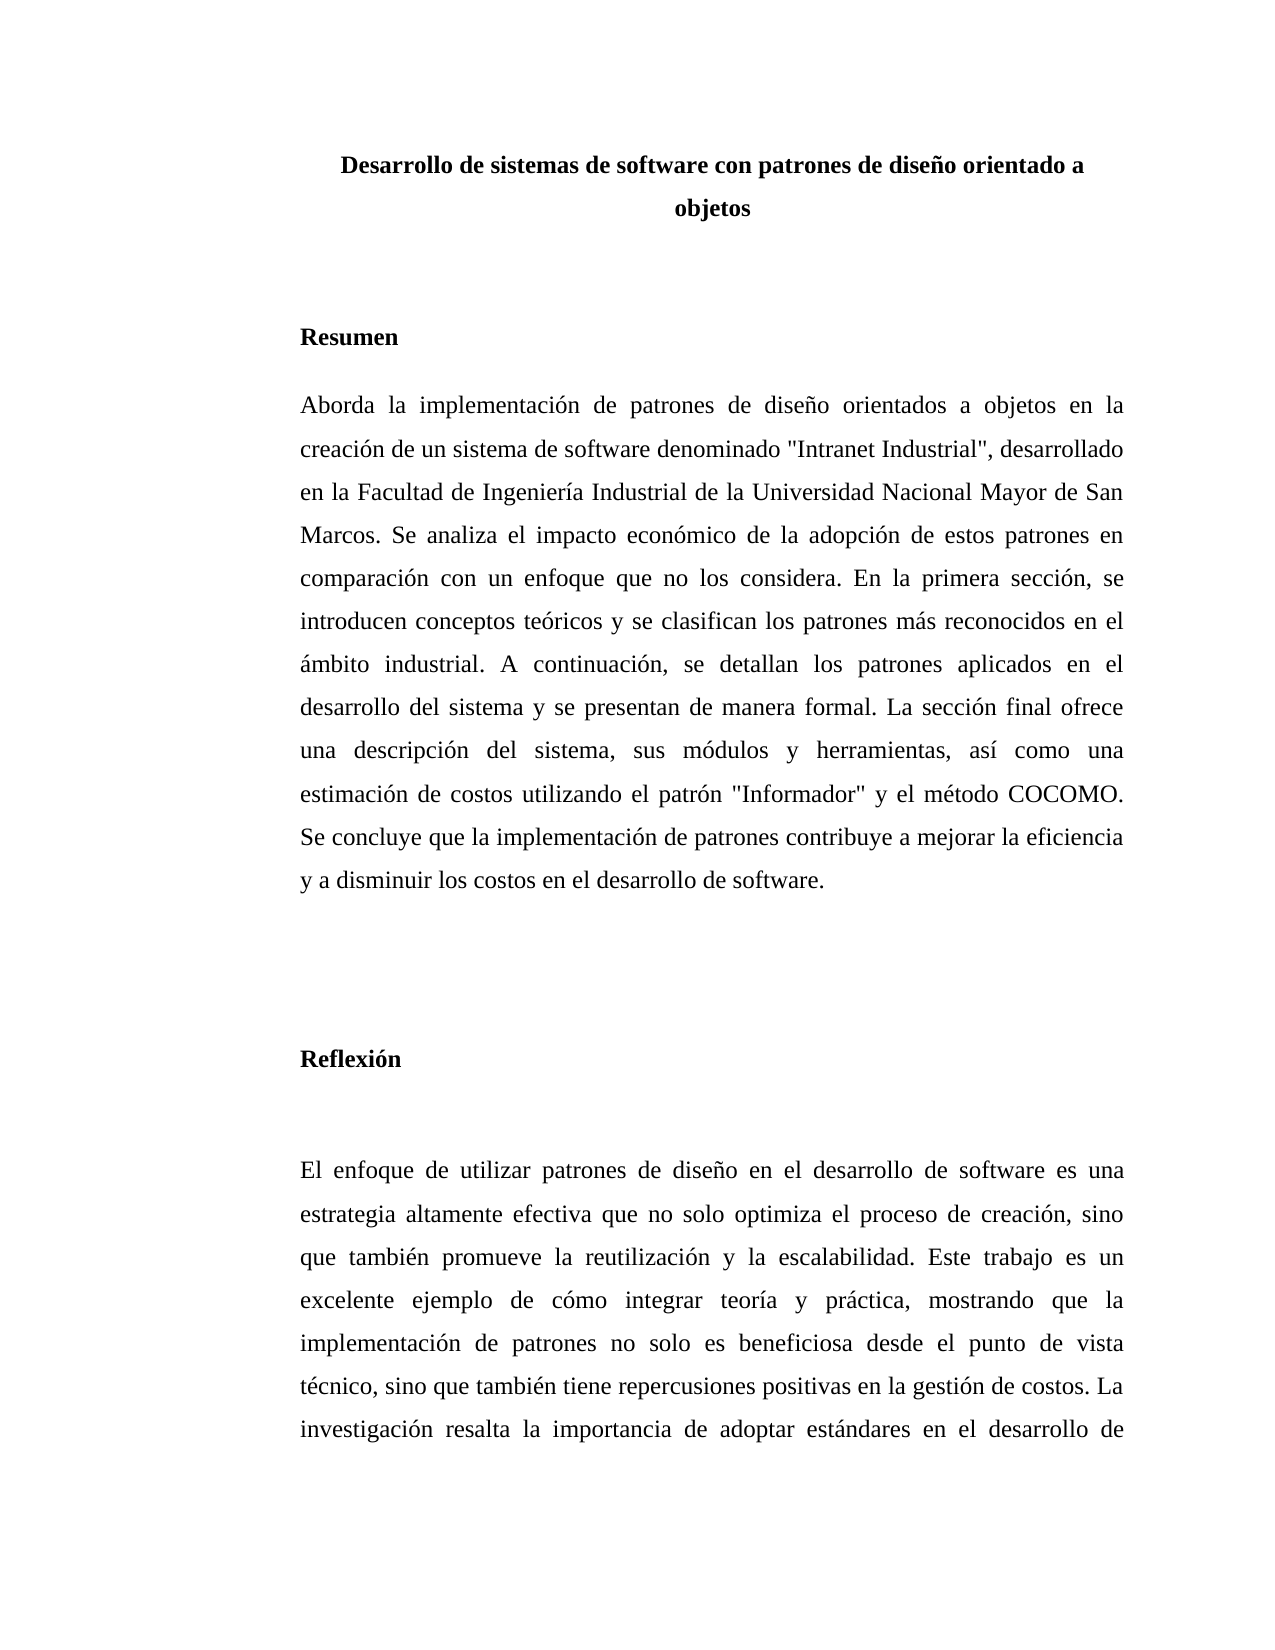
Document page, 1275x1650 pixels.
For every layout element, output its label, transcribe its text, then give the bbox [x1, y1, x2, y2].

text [300, 1156, 1125, 1443]
text Reflexión [300, 1044, 1125, 1073]
text Desarrollo de sistemas de software con patrones de diseño orientado a objetos [300, 150, 1125, 222]
text Aborda la implementación de patrones de diseño orientados a objetos en la creación de un sistema de software denominado "Intranet Industrial", desarrollado en la Facultad de Ingeniería Industrial de la Universidad Nacional Mayor de San Marcos. Se analiza el impacto económico de la adopción de estos patrones en comparación con un enfoque que no los considera. En la primera sección, se introducen conceptos teóricos y se clasifican los patrones más reconocidos en el ámbito industrial. A continuación, se detallan los patrones aplicados en el desarrollo del sistema y se presentan de manera formal. La sección final ofrece una descripción del sistema, sus módulos y herramientas, así como una estimación de costos utilizando el patrón "Informador" y el método COCOMO. Se concluye que la implementación de patrones contribuye a mejorar la eficiencia y a disminuir los costos en el desarrollo de software. [300, 391, 1125, 894]
text Resumen [300, 322, 1125, 351]
